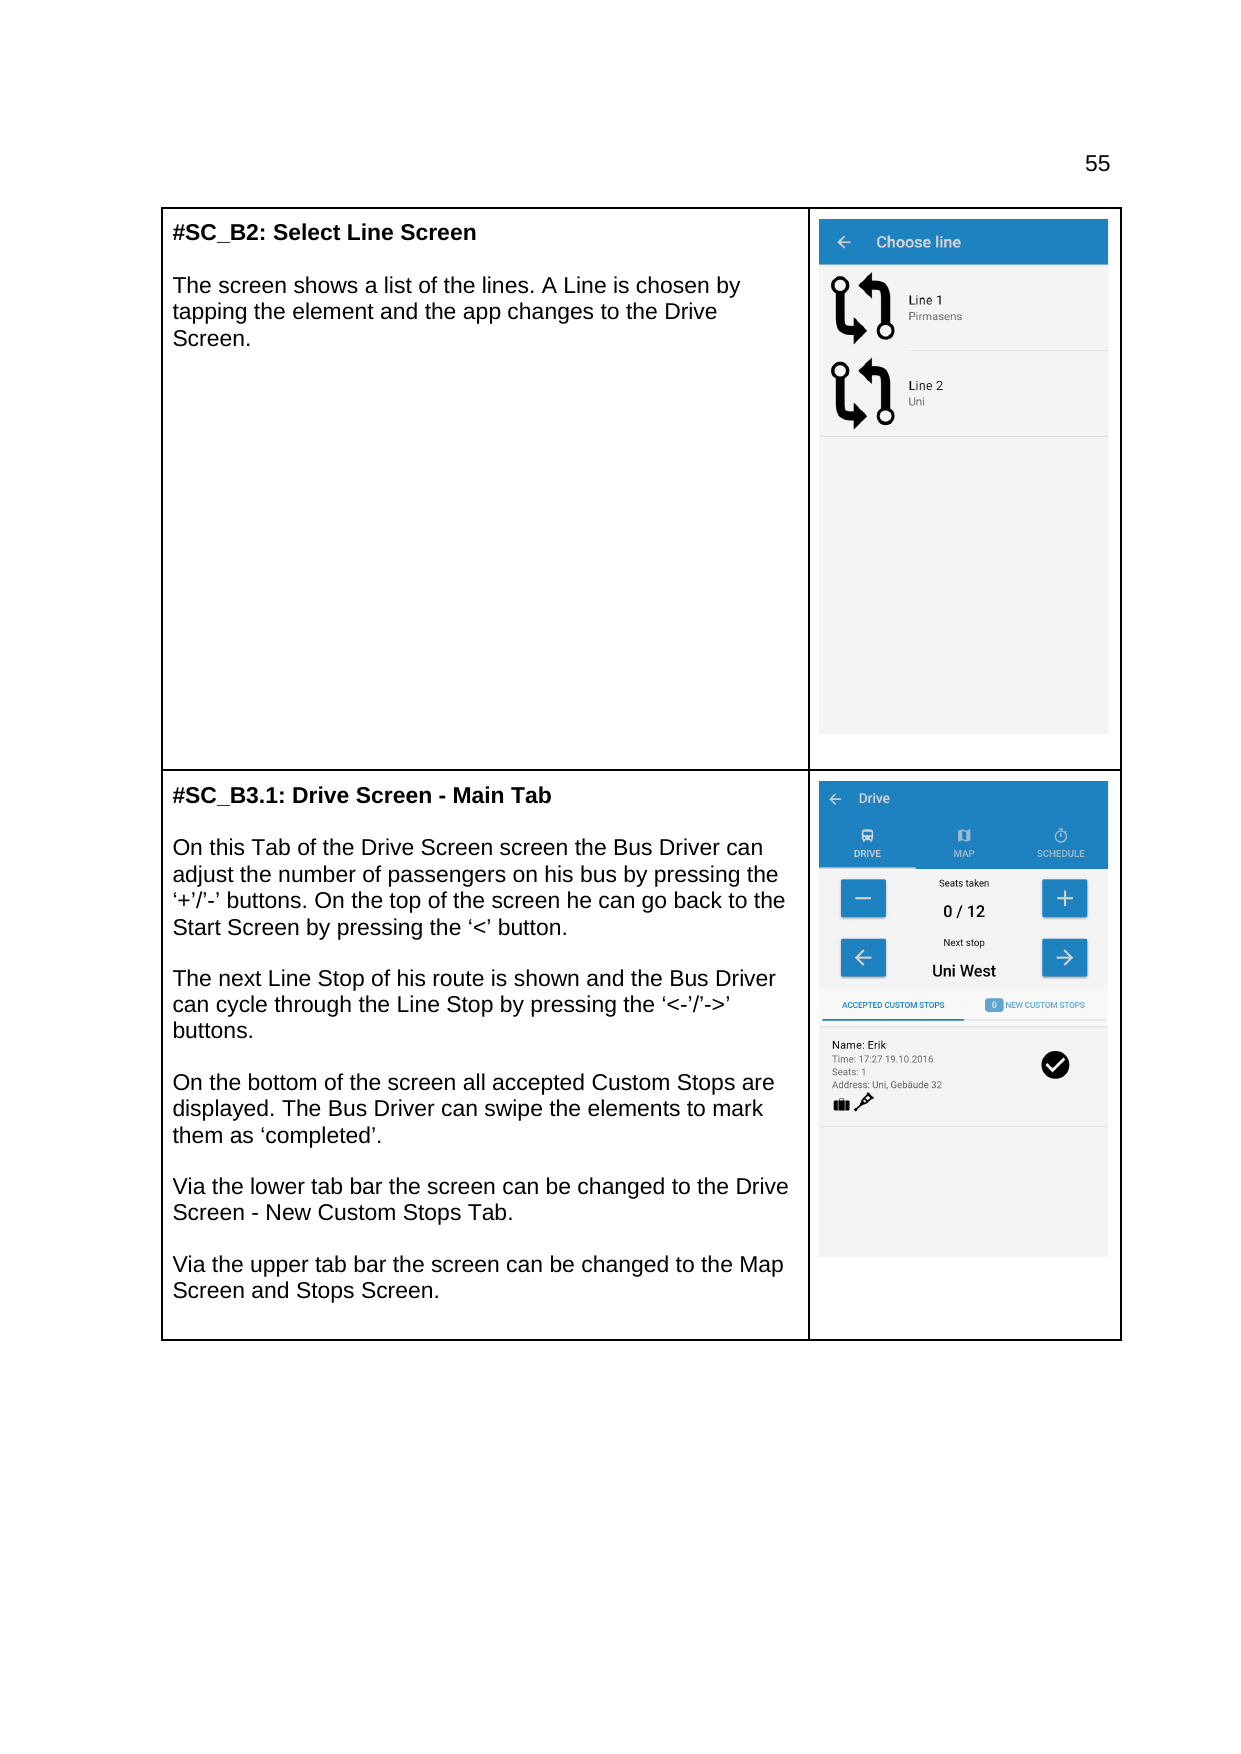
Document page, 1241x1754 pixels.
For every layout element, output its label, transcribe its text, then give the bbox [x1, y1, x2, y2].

table_cell #SC_B2: Select Line Screen The screen shows a list of the lines. A Line is chosen by tapping the element and the app changes to the Drive Screen. [163, 209, 808, 769]
picture [819, 219, 1109, 734]
picture [819, 781, 1109, 1257]
table_cell [810, 771, 1120, 1339]
table_cell [810, 209, 1120, 769]
table_cell #SC_B3.1: Drive Screen - Main Tab On this Tab of the Drive Screen screen the Bus Driver can adjust the number of passengers on his bus by pressing the ‘+’/’-’ buttons. On the top of the screen he can go back to the Start Screen by pressing the ‘<’ button. The next Line Stop of his route is shown and the Bus Driver can cycle through the Line Stop by pressing the ‘<-’/’->’ buttons. On the bottom of the screen all accepted Custom Stops are displayed. The Bus Driver can swipe the elements to mark them as ‘completed’. Via the lower tab bar the screen can be changed to the Drive Screen - New Custom Stops Tab. Via the upper tab bar the screen can be changed to the Map Screen and Stops Screen. [163, 771, 808, 1339]
